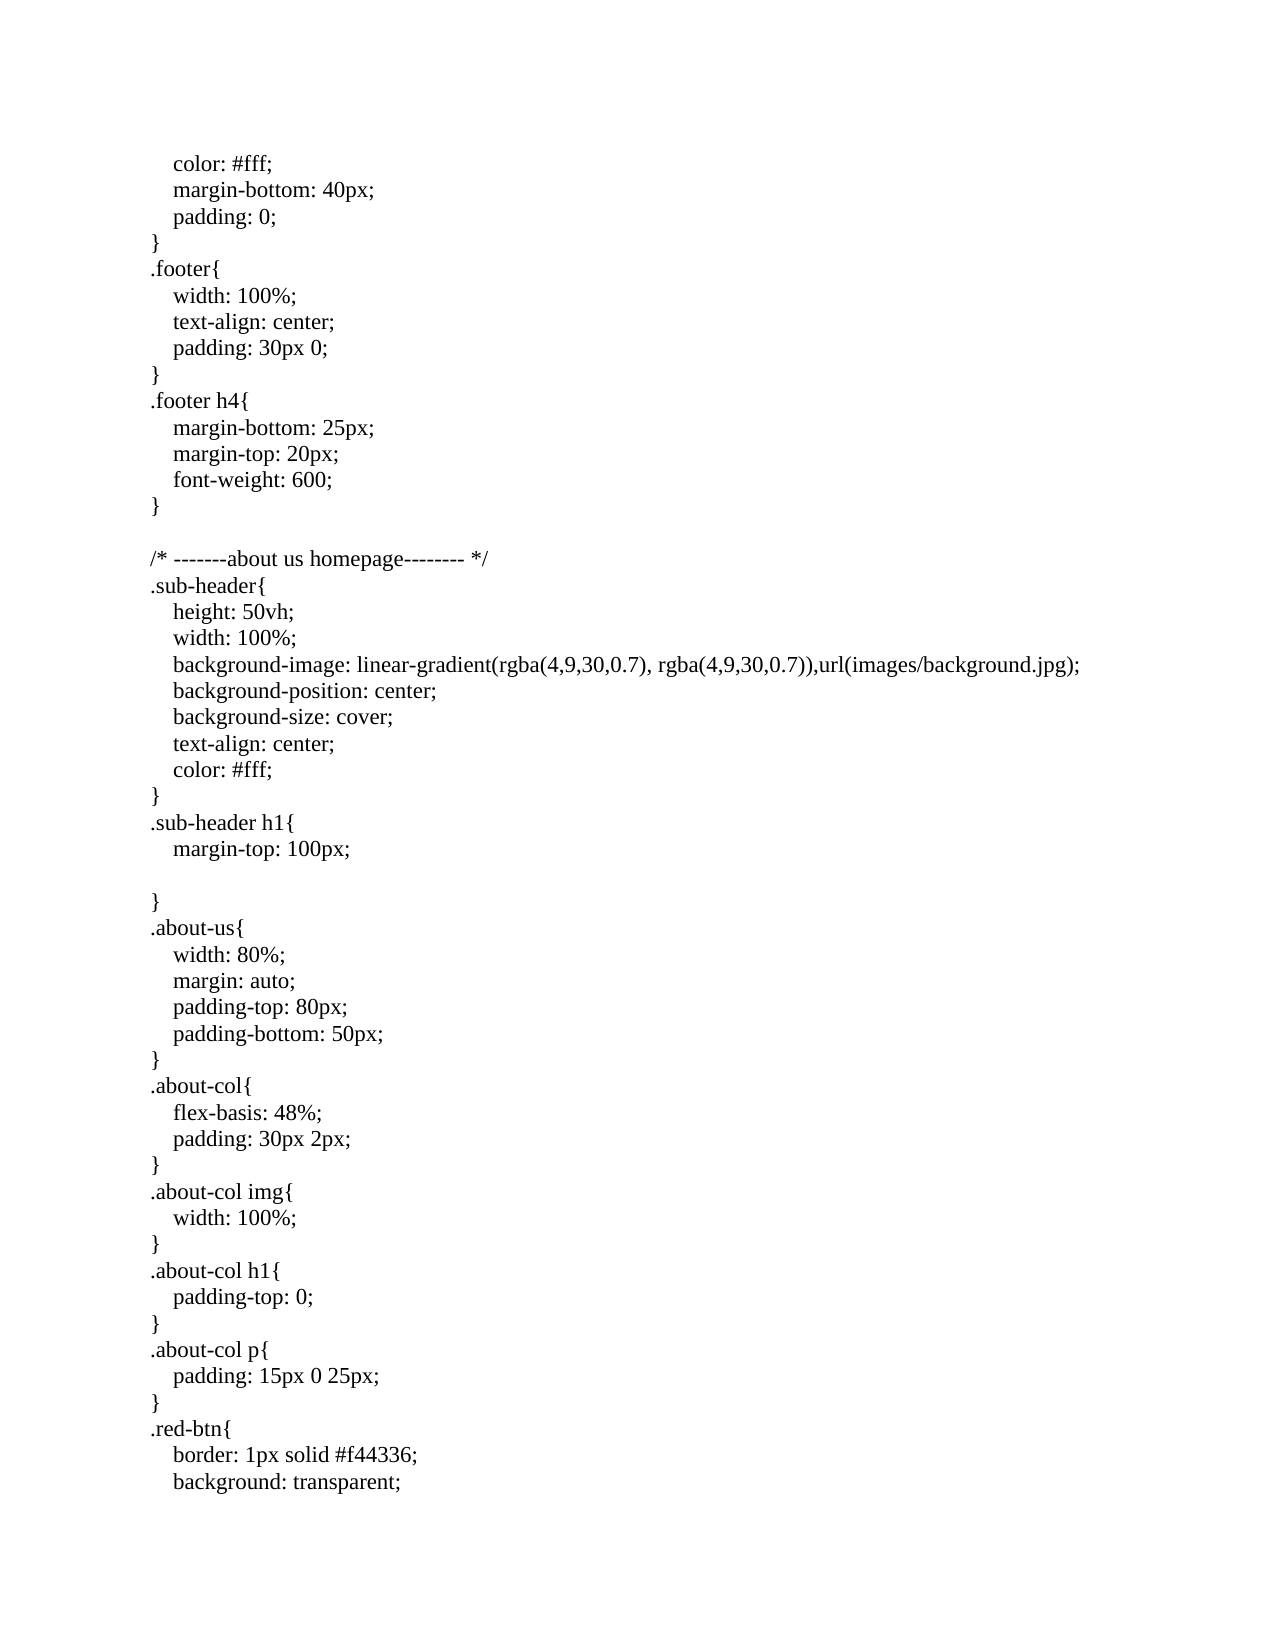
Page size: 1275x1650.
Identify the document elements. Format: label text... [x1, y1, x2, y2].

text padding-bottom: 50px; [150, 1020, 1125, 1046]
text .sub-header{ [150, 572, 1125, 598]
text margin-top: 100px; [150, 835, 1125, 862]
text .red-btn{ [150, 1415, 1125, 1441]
text .about-col p{ [150, 1336, 1125, 1362]
text .sub-header h1{ [150, 809, 1125, 835]
text padding: 0; [150, 203, 1125, 229]
text height: 50vh; [150, 598, 1125, 624]
text } [150, 229, 1125, 255]
text text-align: center; [150, 308, 1125, 334]
text width: 80%; [150, 941, 1125, 967]
text } [150, 1389, 1125, 1415]
text background-image: linear-gradient(rgba(4,9,30,0.7), rgba(4,9,30,0.7)),url(images/background.jpg); [150, 651, 1125, 677]
text border: 1px solid #f44336; [150, 1441, 1125, 1468]
text } [150, 493, 1125, 519]
text width: 100%; [150, 624, 1125, 651]
text background: transparent; [150, 1468, 1125, 1494]
text margin-bottom: 40px; [150, 176, 1125, 203]
text background-size: cover; [150, 703, 1125, 730]
text .footer h4{ [150, 387, 1125, 413]
text } [150, 361, 1125, 387]
text flex-basis: 48%; [150, 1099, 1125, 1125]
text padding-top: 80px; [150, 993, 1125, 1020]
text .about-us{ [150, 914, 1125, 941]
text } [150, 1151, 1125, 1178]
text } [150, 1231, 1125, 1257]
text width: 100%; [150, 282, 1125, 308]
text padding: 30px 2px; [150, 1125, 1125, 1151]
text } [150, 1309, 1125, 1336]
text margin-bottom: 25px; [150, 413, 1125, 440]
text padding: 30px 0; [150, 334, 1125, 361]
text color: #fff; [150, 756, 1125, 782]
text .footer{ [150, 255, 1125, 282]
text padding-top: 0; [150, 1283, 1125, 1309]
text text-align: center; [150, 730, 1125, 756]
text } [150, 782, 1125, 809]
text background-position: center; [150, 677, 1125, 703]
text } [150, 1046, 1125, 1072]
text .about-col{ [150, 1072, 1125, 1099]
text } [150, 888, 1125, 914]
text width: 100%; [150, 1204, 1125, 1231]
text margin: auto; [150, 967, 1125, 993]
text .about-col h1{ [150, 1257, 1125, 1283]
text margin-top: 20px; [150, 440, 1125, 466]
text font-weight: 600; [150, 466, 1125, 493]
text .about-col img{ [150, 1178, 1125, 1204]
text padding: 15px 0 25px; [150, 1362, 1125, 1389]
text /* -------about us homepage-------- */ [150, 545, 1125, 572]
text color: #fff; [150, 150, 1125, 176]
